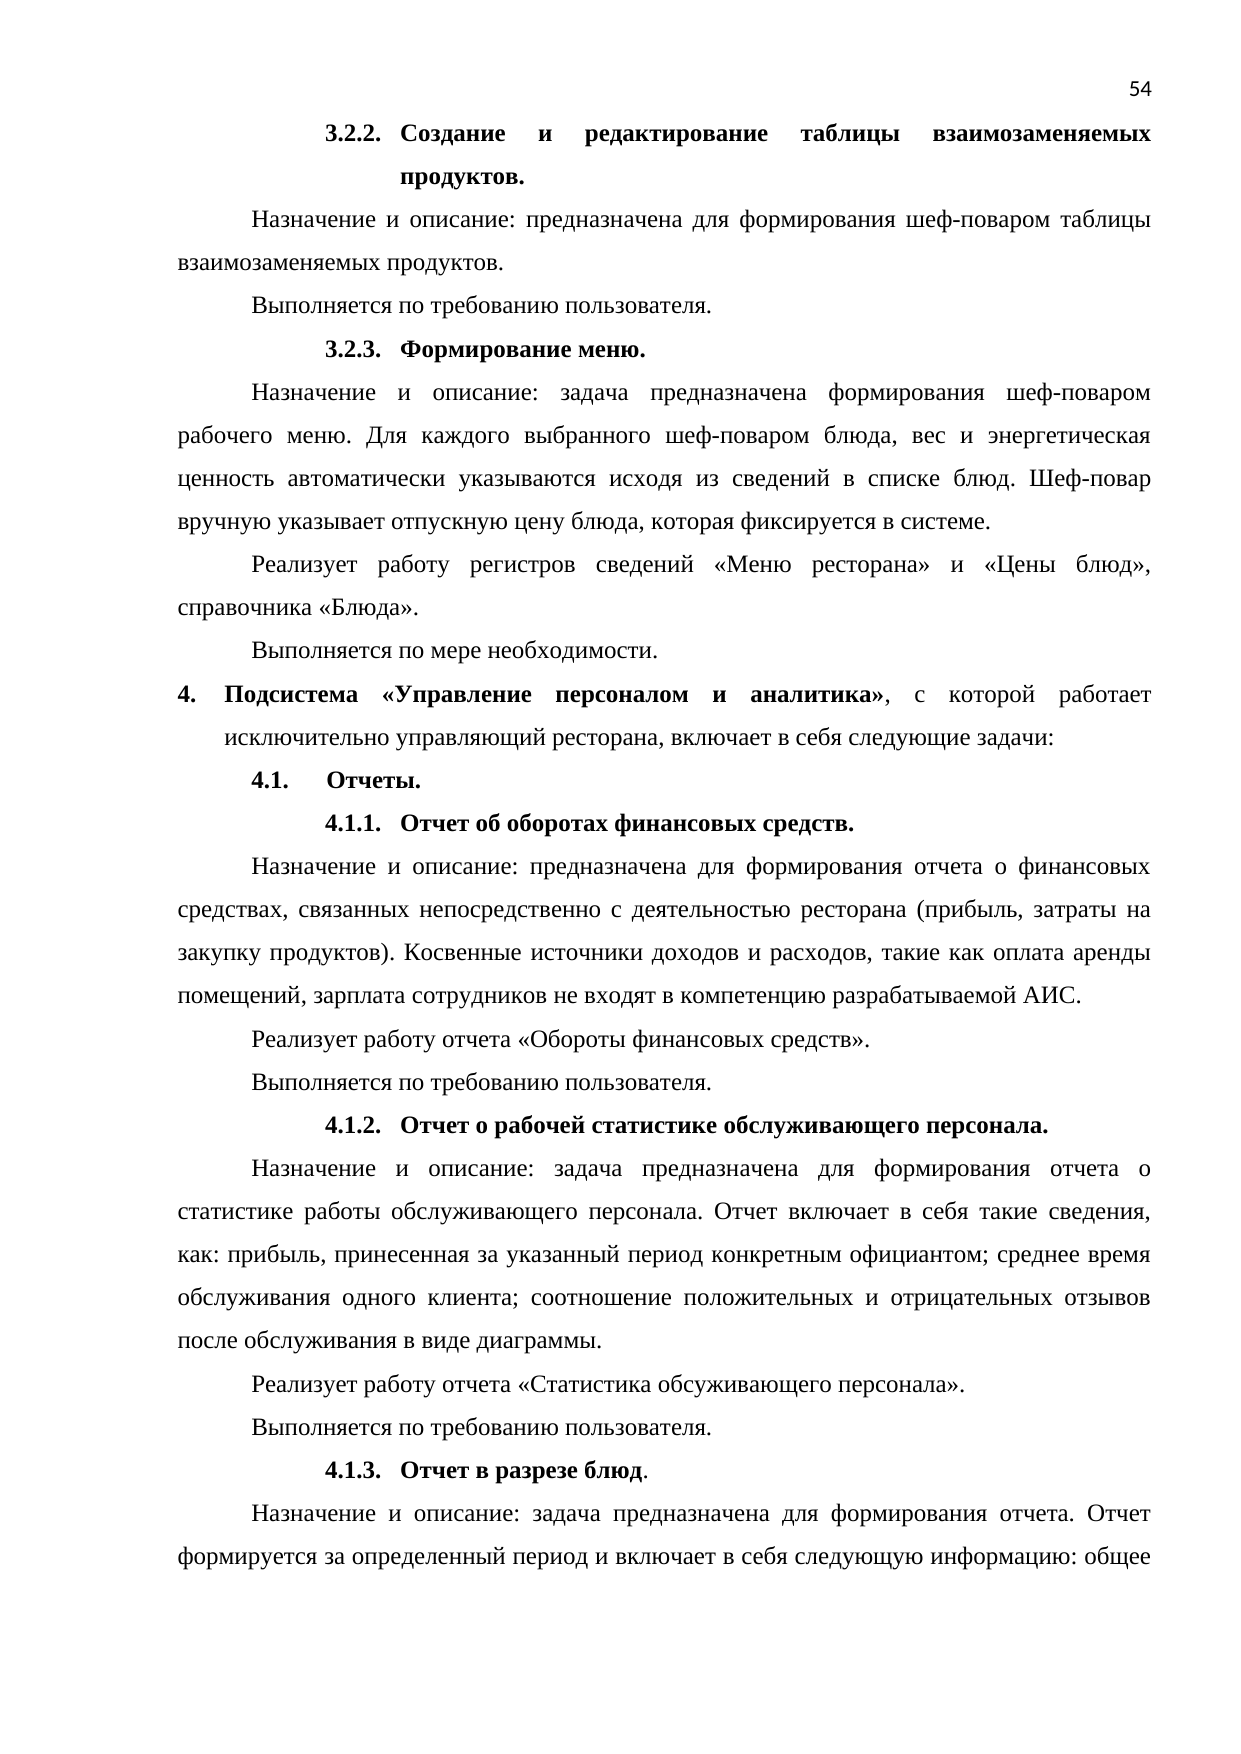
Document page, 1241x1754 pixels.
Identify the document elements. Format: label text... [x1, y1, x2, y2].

text Выполняется по требованию пользователя. [177, 1067, 1152, 1096]
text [177, 1498, 1152, 1570]
text Назначение и описание: предназначена для формирования шеф-поваром таблицы взаимозаменяемых продуктов. [177, 204, 1152, 276]
text Выполняется по требованию пользователя. [177, 291, 1152, 319]
list Отчет о рабочей статистике обслуживающего персонала. [325, 1110, 1152, 1139]
list Подсистема «Управление персоналом и аналитика», с которой работает исключительно управляющий ресторана, включает в себя следующие задачи: [177, 679, 1152, 751]
list Создание и редактирование таблицы взаимозаменяемых продуктов. [325, 118, 1152, 190]
text Выполняется по требованию пользователя. [177, 1412, 1152, 1441]
list Отчеты. [251, 765, 1152, 794]
text Реализует работу отчета «Обороты финансовых средств». [177, 1024, 1152, 1052]
list Отчет в разрезе блюд. [325, 1455, 1152, 1484]
text Реализует работу регистров сведений «Меню ресторана» и «Цены блюд», справочника «Блюда». [177, 549, 1152, 621]
list Формирование меню. [325, 334, 1152, 362]
text Реализует работу отчета «Статистика обсуживающего персонала». [177, 1369, 1152, 1397]
text Выполняется по мере необходимости. [177, 636, 1152, 664]
text Назначение и описание: задача предназначена для формирования отчета о статистике работы обслуживающего персонала. Отчет включает в себя такие сведения, как: прибыль, принесенная за указанный период конкретным официантом; среднее время обслуживания одного клиента; соотношение положительных и отрицательных отзывов после обслуживания в виде диаграммы. [177, 1153, 1152, 1354]
text Назначение и описание: предназначена для формирования отчета о финансовых средствах, связанных непосредственно с деятельностью ресторана (прибыль, затраты на закупку продуктов). Косвенные источники доходов и расходов, такие как оплата аренды помещений, зарплата сотрудников не входят в компетенцию разрабатываемой АИС. [177, 851, 1152, 1009]
text Назначение и описание: задача предназначена формирования шеф-поваром рабочего меню. Для каждого выбранного шеф-поваром блюда, вес и энергетическая ценность автоматически указываются исходя из сведений в списке блюд. Шеф-повар вручную указывает отпускную цену блюда, которая фиксируется в системе. [177, 377, 1152, 535]
list Отчет об оборотах финансовых средств. [325, 808, 1152, 837]
